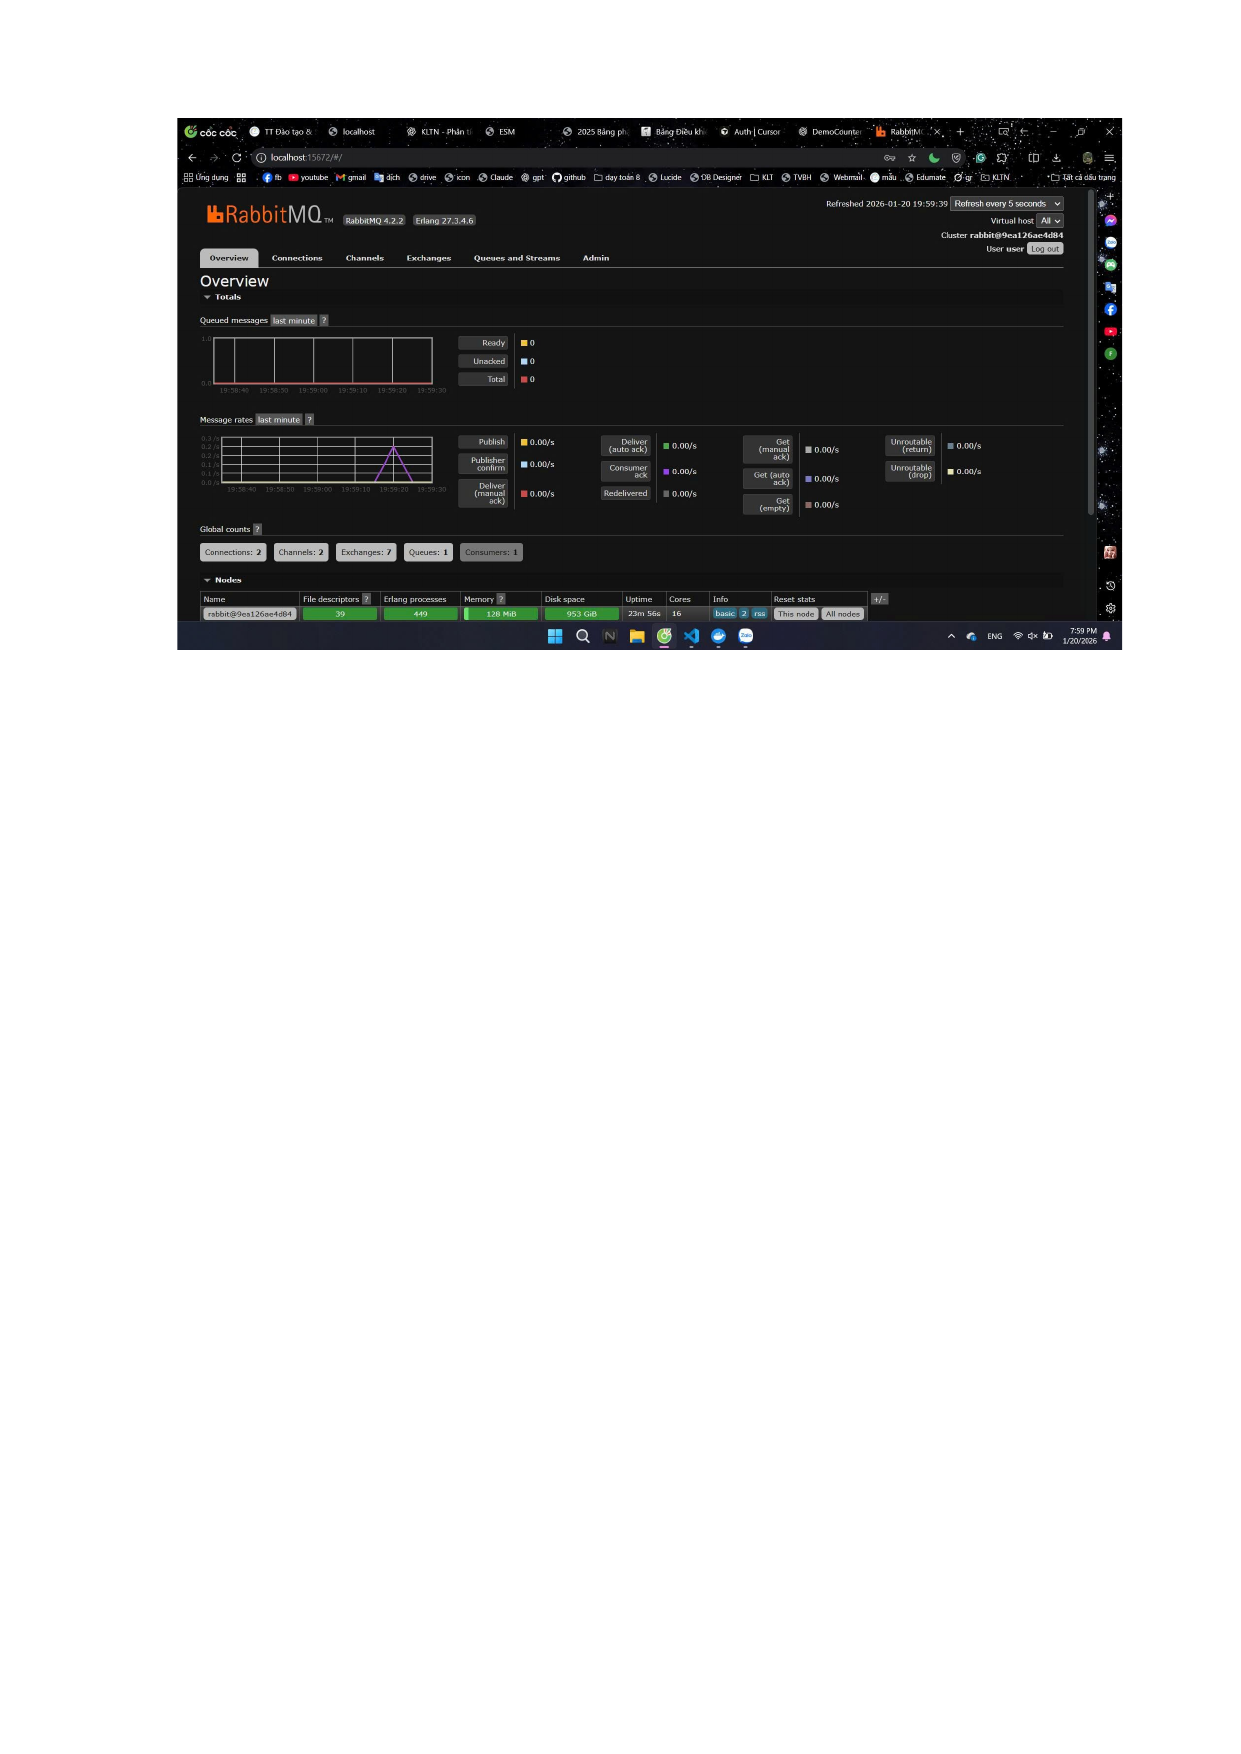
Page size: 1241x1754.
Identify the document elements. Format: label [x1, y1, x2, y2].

picture [177, 118, 1123, 650]
